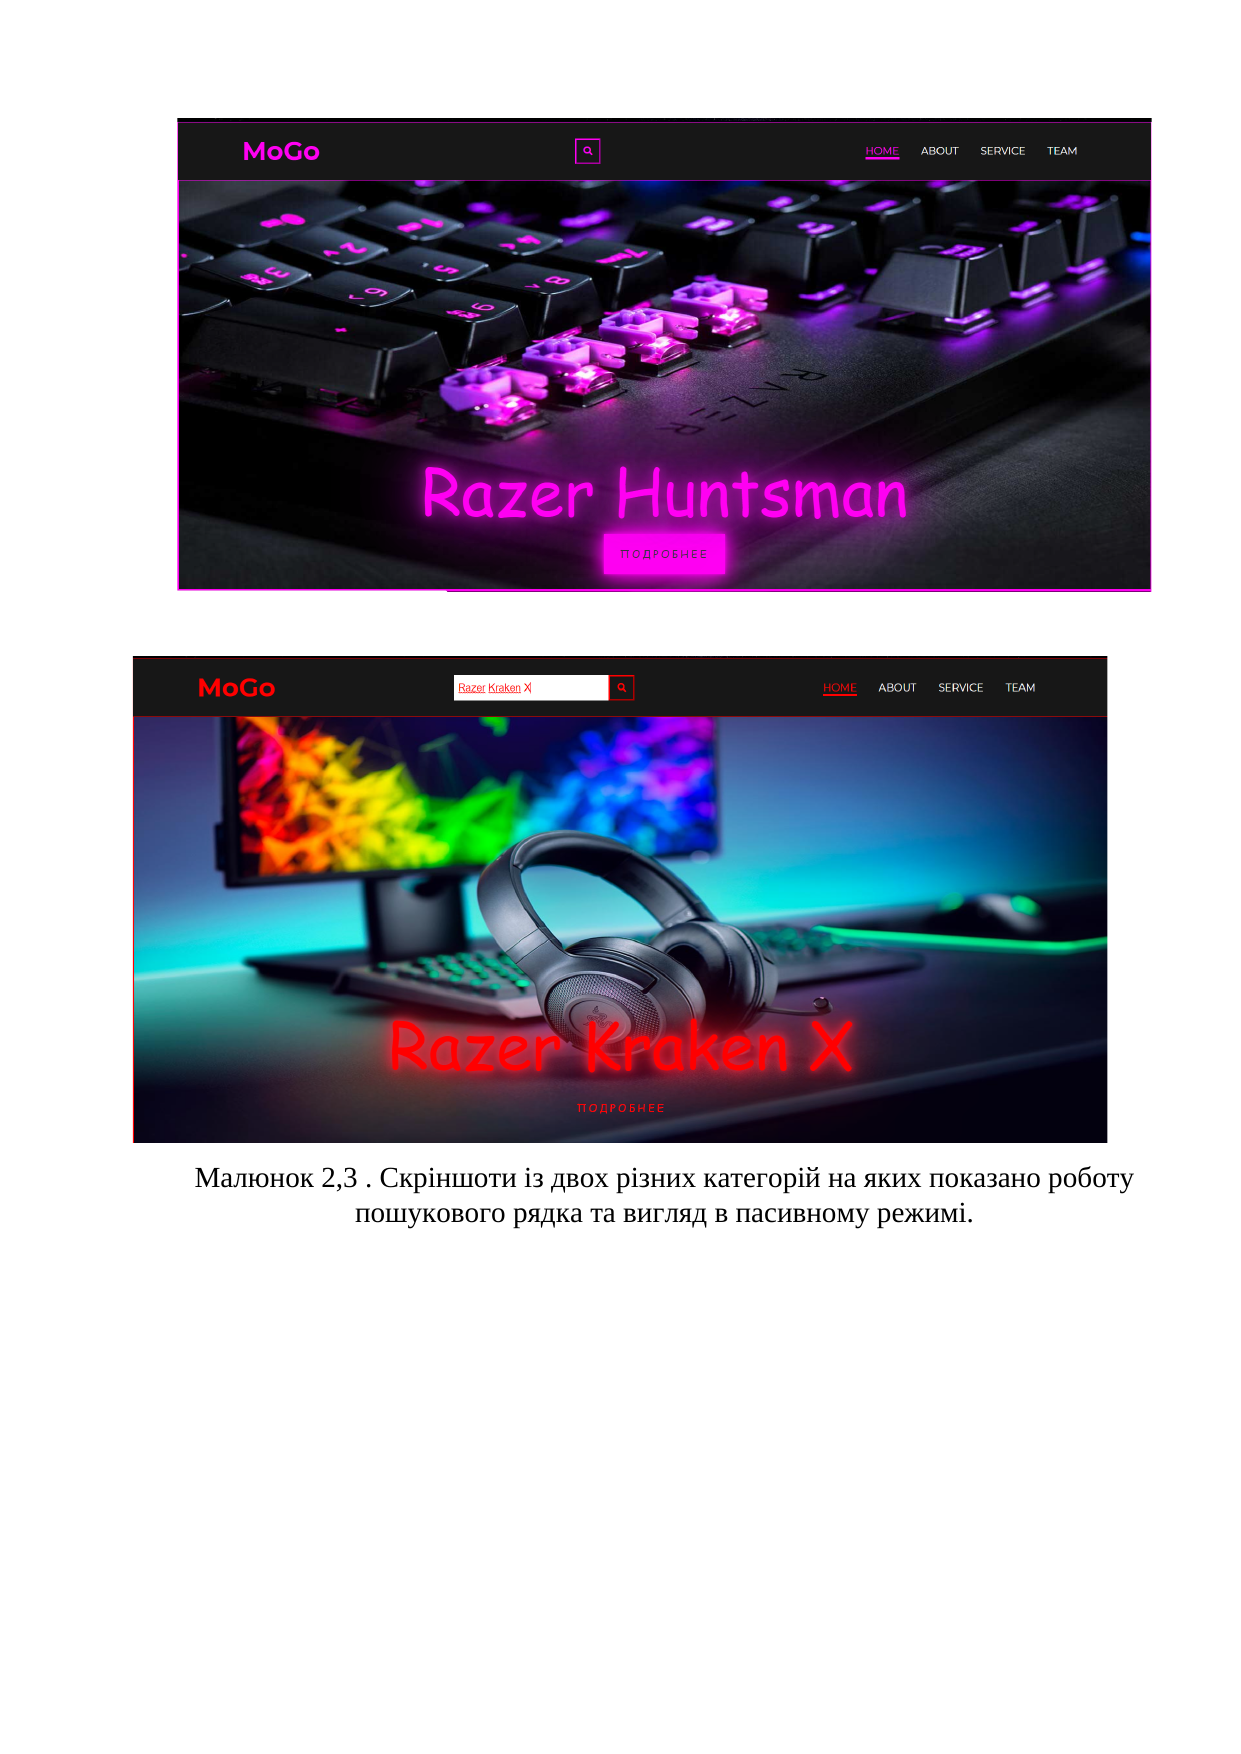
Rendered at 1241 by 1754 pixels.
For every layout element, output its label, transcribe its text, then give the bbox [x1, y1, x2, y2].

picture [177, 118, 1152, 592]
text Малюнок 2,3 . Скріншоти із двох різних категорій на яких показано роботу пошукового рядка та вигляд в пасивному режимі. [177, 1160, 1152, 1228]
picture [132, 656, 1108, 1143]
